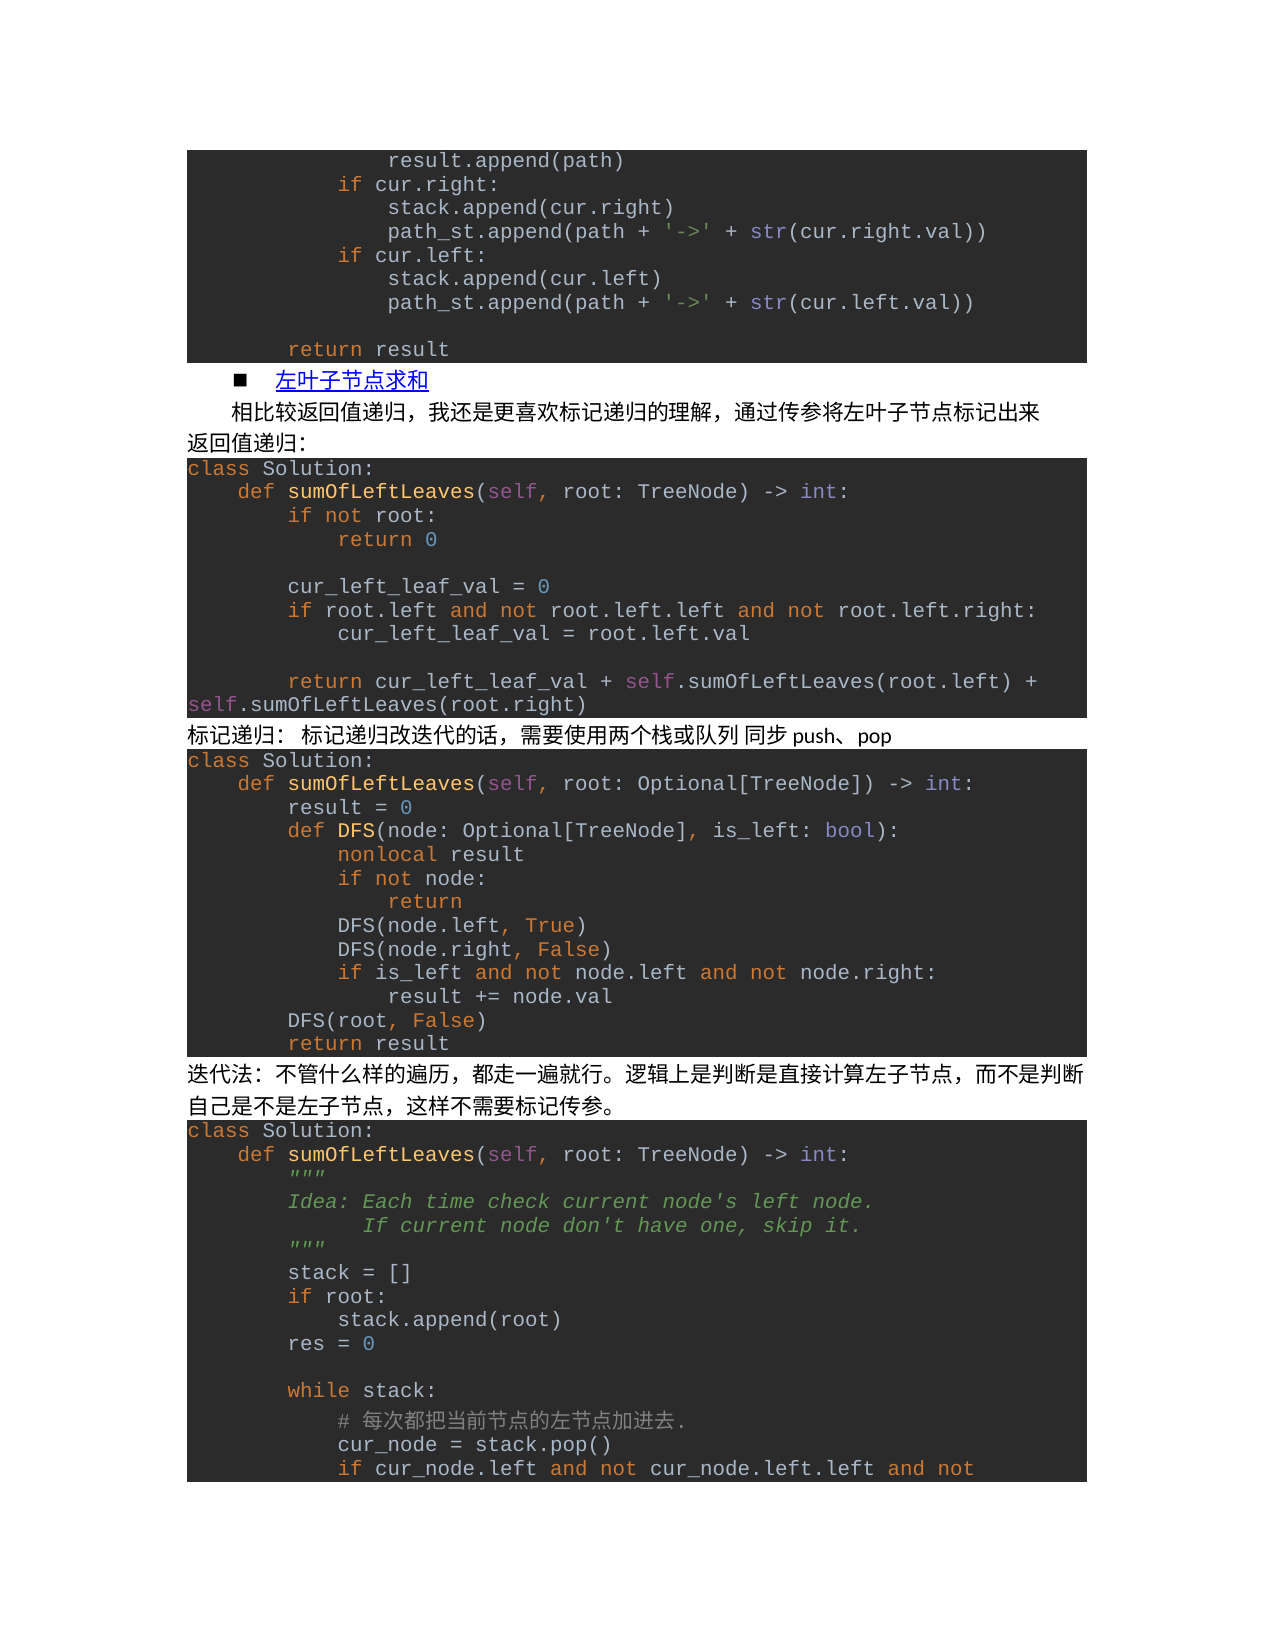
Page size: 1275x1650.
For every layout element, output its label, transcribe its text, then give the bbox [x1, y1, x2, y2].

text class Solution: def sumOfLeftLeaves(self, root: TreeNode) -> int: if not root: return 0 cur_left_leaf_val = 0 if root.left and not root.left.left and not root.left.right: cur_left_leaf_val = root.left.val return cur_left_leaf_val + self.sumOfLeftLeaves(root.left) + self.sumOfLeftLeaves(root.right) [187, 458, 1087, 718]
text 相比较返回值递归，我还是更喜欢标记递归的理解，通过传参将左叶子节点标记出来 [231, 394, 1087, 426]
text 返回值递归： [187, 426, 1087, 458]
list 左叶子节点求和 [232, 363, 1087, 394]
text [187, 1120, 1087, 1482]
text class Solution: def sumOfLeftLeaves(self, root: Optional[TreeNode]) -> int: result = 0 def DFS(node: Optional[TreeNode], is_left: bool): nonlocal result if not node: return DFS(node.left, True) DFS(node.right, False) if is_left and not node.left and not node.right: result += node.val DFS(root, False) return result [187, 749, 1087, 1057]
text 迭代法：不管什么样的遍历，都走一遍就行。逻辑上是判断是直接计算左子节点，而不是判断自己是不是左子节点，这样不需要标记传参。 [187, 1057, 1087, 1120]
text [187, 150, 1087, 363]
text 标记递归： 标记递归改迭代的话，需要使用两个栈或队列 同步push、pop [187, 718, 1087, 749]
